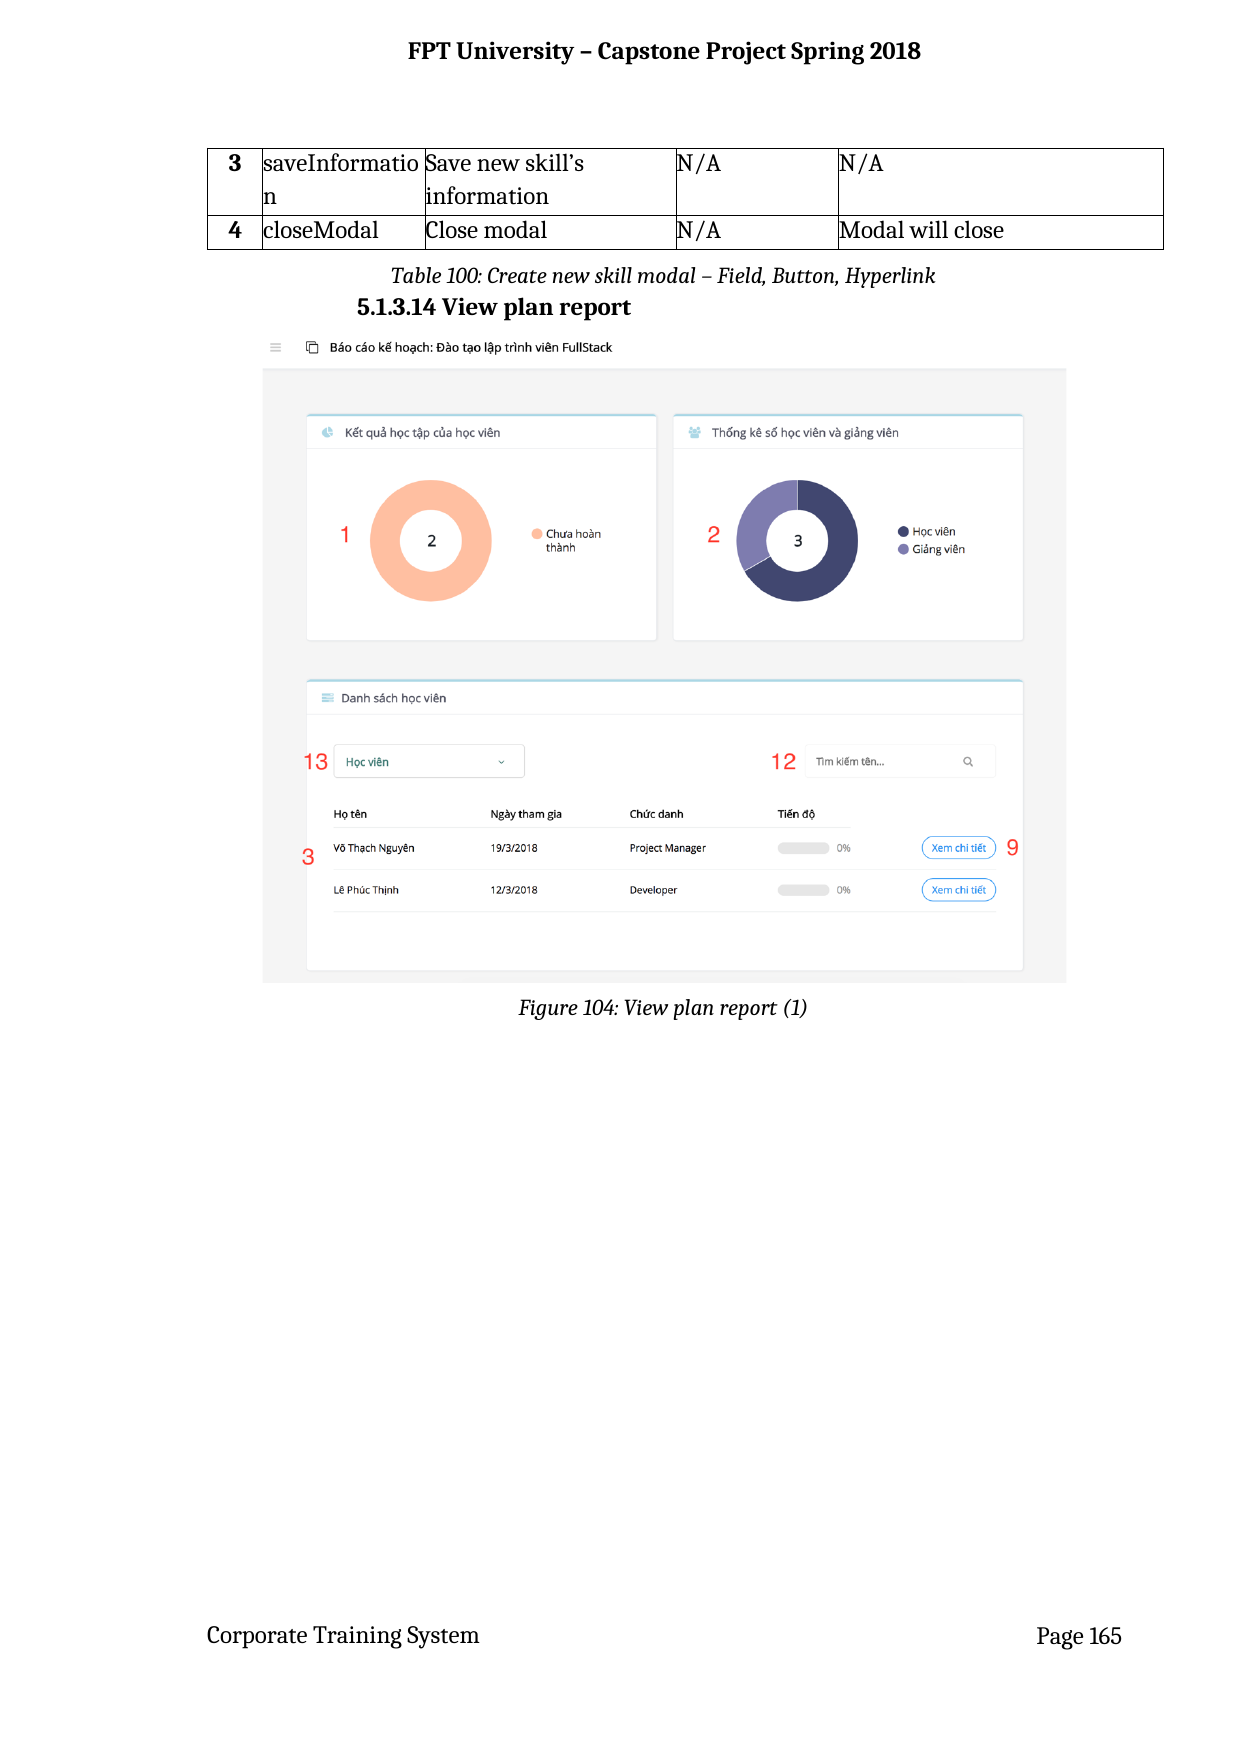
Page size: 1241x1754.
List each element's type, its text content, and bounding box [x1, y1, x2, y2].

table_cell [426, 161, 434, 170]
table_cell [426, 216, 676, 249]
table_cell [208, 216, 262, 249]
list Table 100: Create new skill modal – Field, Button, Hyperlink [207, 262, 1122, 289]
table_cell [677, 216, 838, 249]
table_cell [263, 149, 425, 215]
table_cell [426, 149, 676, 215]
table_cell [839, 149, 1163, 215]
picture [262, 326, 1067, 983]
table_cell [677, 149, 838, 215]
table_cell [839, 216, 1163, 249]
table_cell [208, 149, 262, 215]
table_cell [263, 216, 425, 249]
text Figure 104: View plan report (1) [207, 995, 1122, 1021]
subtitle 5.1.3.14 View plan report [357, 293, 1124, 321]
